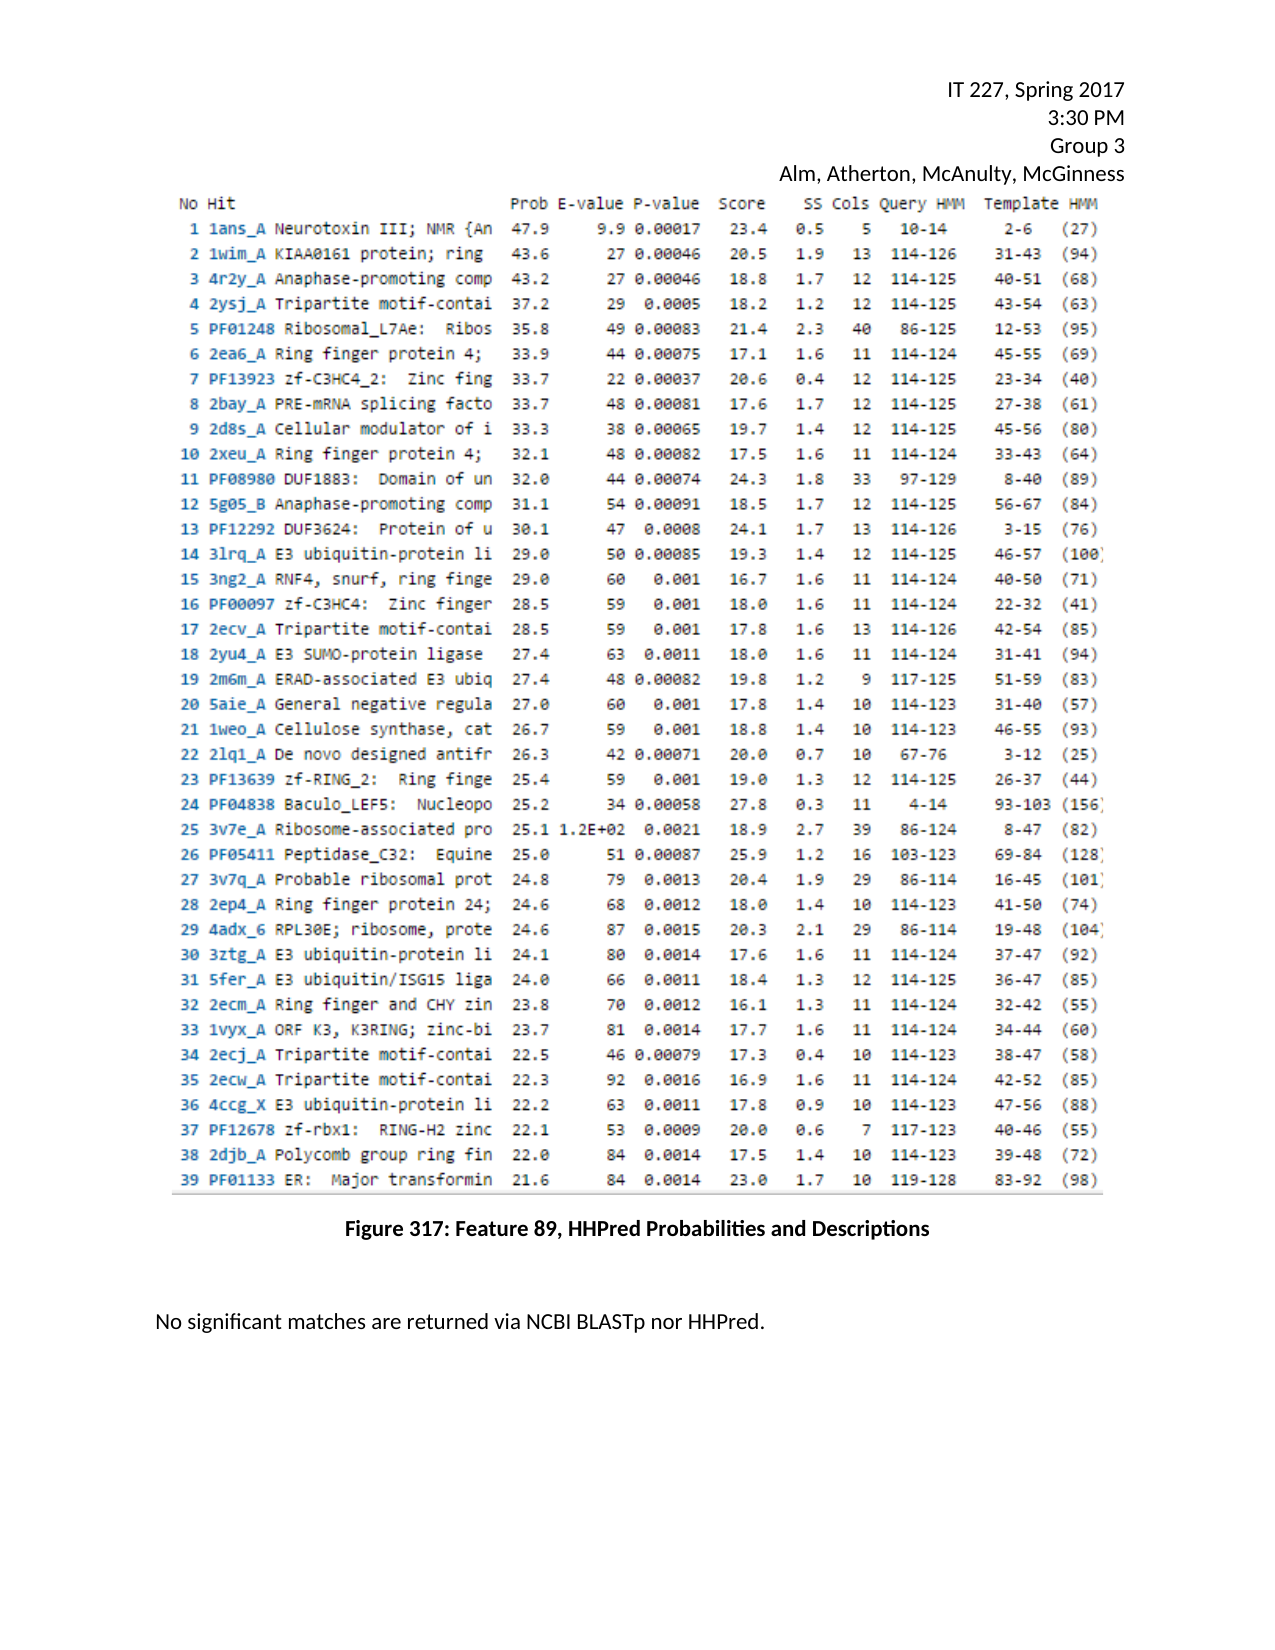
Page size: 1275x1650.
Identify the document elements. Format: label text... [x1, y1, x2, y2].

text Figure 317: Feature 89, HHPred Probabilities and Descriptions [150, 1214, 1125, 1242]
picture [171, 187, 1104, 1195]
text No significant matches are returned via NCBI BLASTp nor HHPred. [150, 1307, 1125, 1336]
